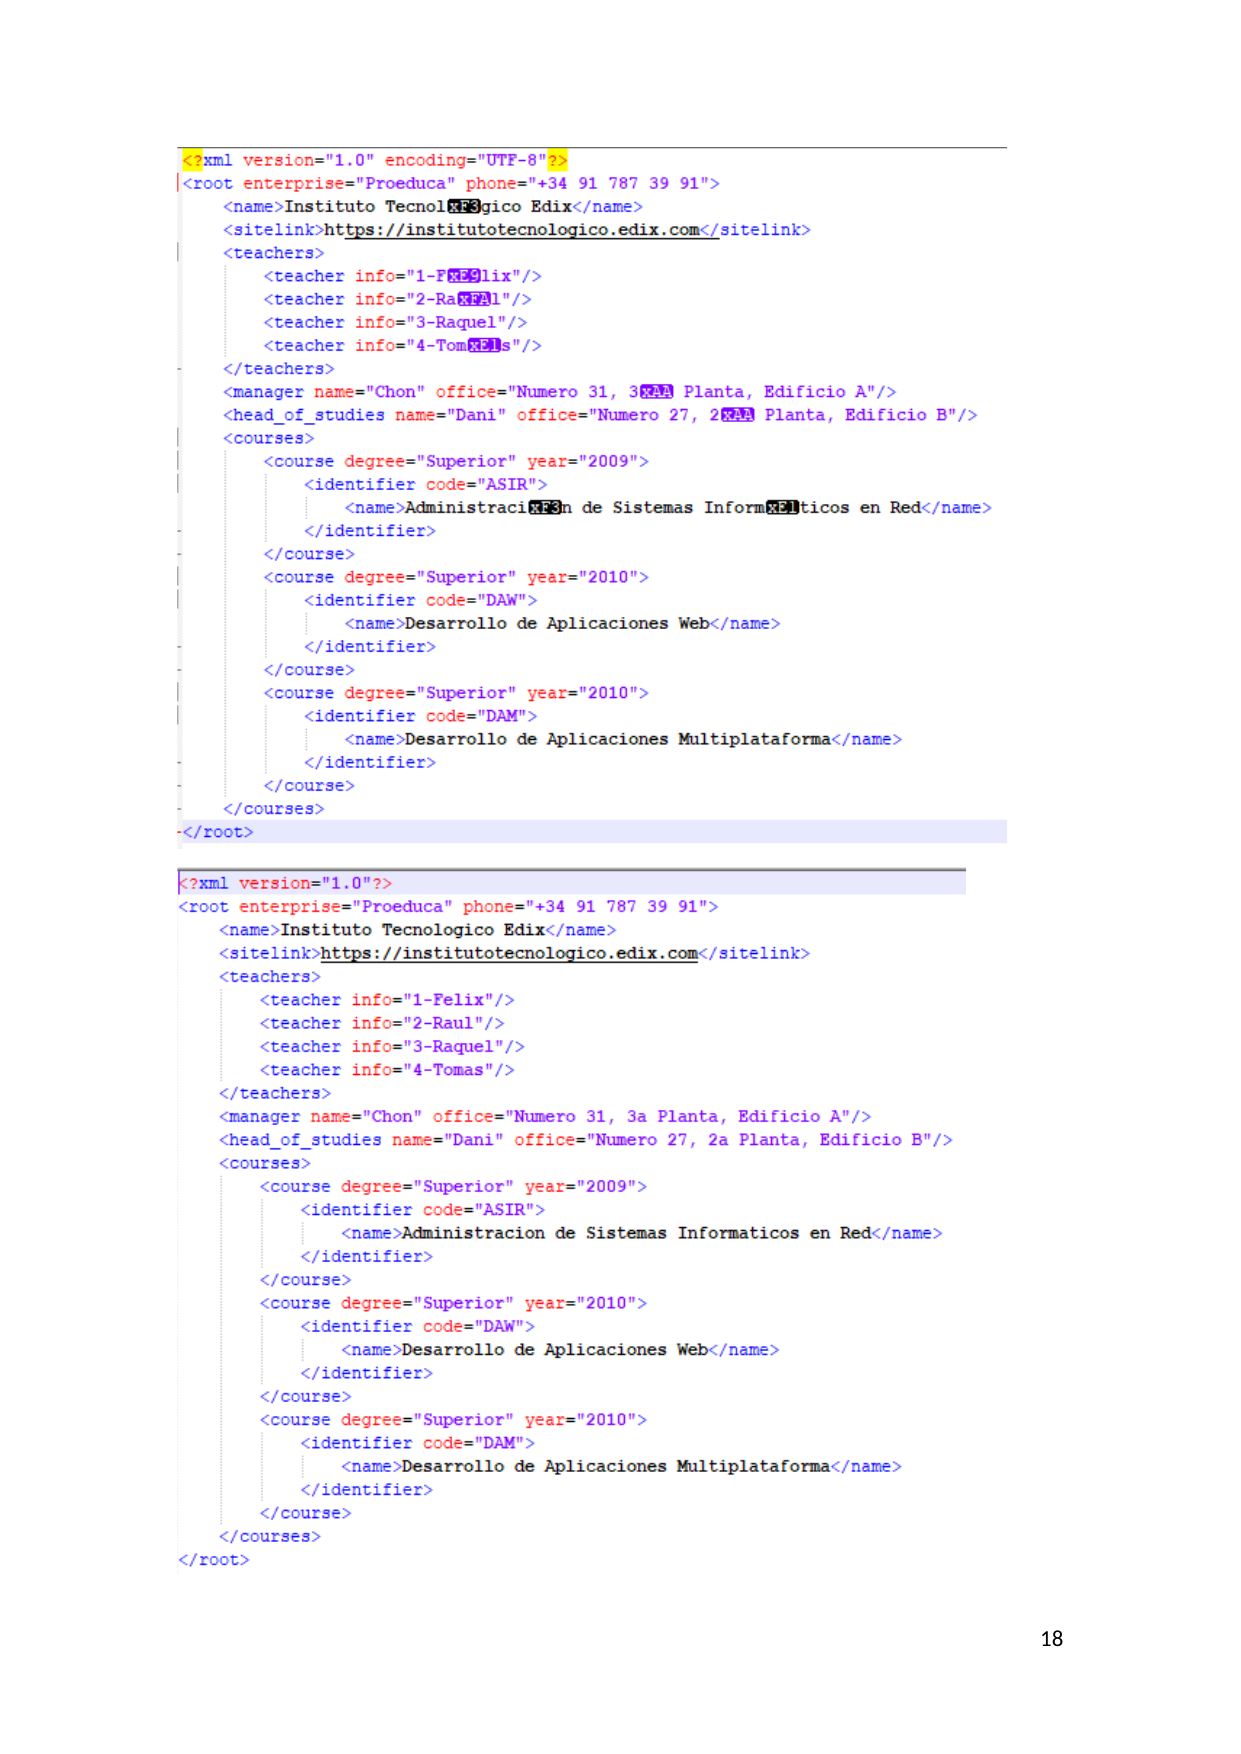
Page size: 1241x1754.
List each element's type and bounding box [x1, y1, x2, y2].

picture [177, 147, 1008, 849]
picture [177, 867, 966, 1574]
